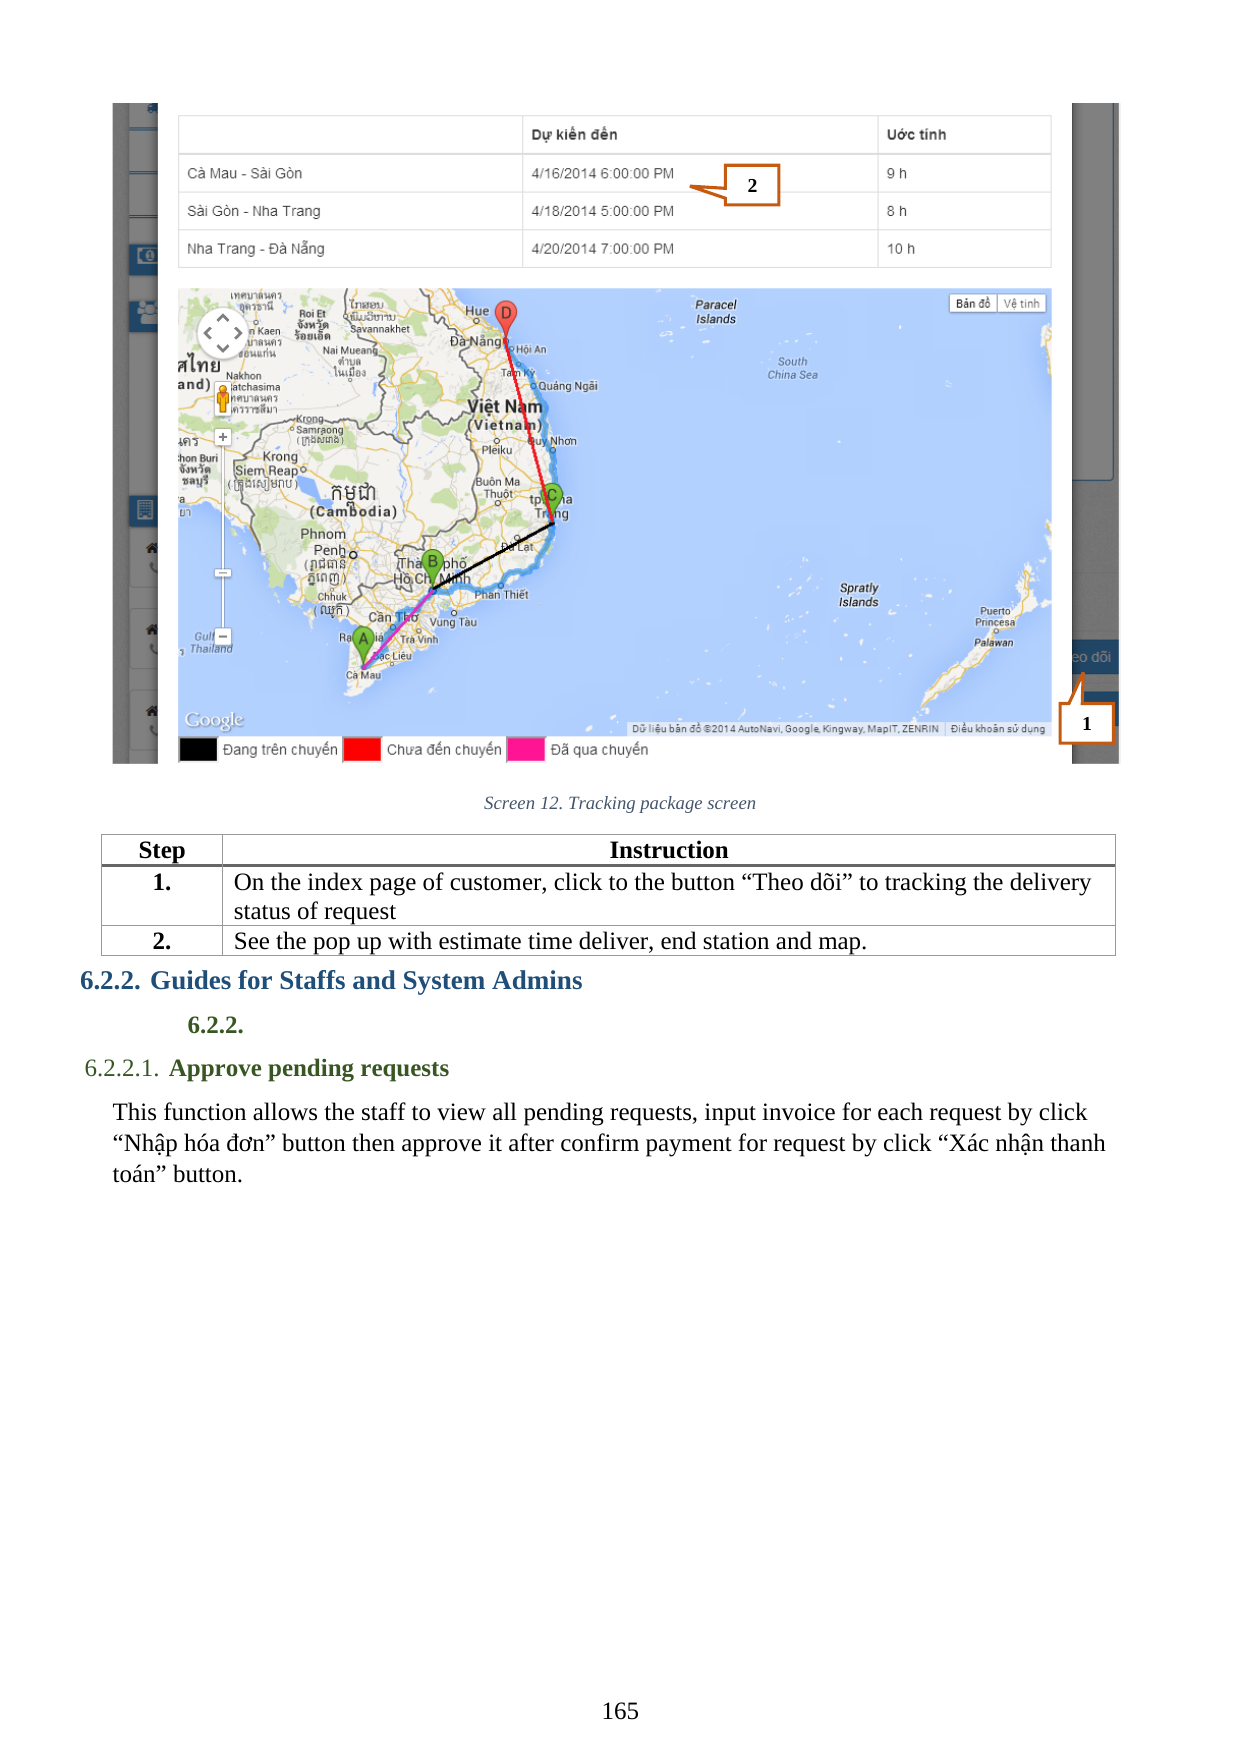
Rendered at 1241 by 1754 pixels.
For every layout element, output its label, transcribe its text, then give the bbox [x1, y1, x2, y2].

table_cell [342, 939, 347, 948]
subtitle Approve pending requests [159, 1053, 1128, 1082]
picture [112, 103, 1128, 773]
text This function allows the staff to view all pending requests, input invoice for each request by click “Nhập hóa đơn” button then approve it after confirm payment for request by click “Xác nhận thanh toán” button. [112, 1097, 1128, 1188]
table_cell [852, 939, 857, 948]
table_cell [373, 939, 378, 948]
subtitle Guides for Staffs and System Admins [141, 964, 1128, 995]
text Screen 12. Tracking package screen [112, 792, 1128, 813]
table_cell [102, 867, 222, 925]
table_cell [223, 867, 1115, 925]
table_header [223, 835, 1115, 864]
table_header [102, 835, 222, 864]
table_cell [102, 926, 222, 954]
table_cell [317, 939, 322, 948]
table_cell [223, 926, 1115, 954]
